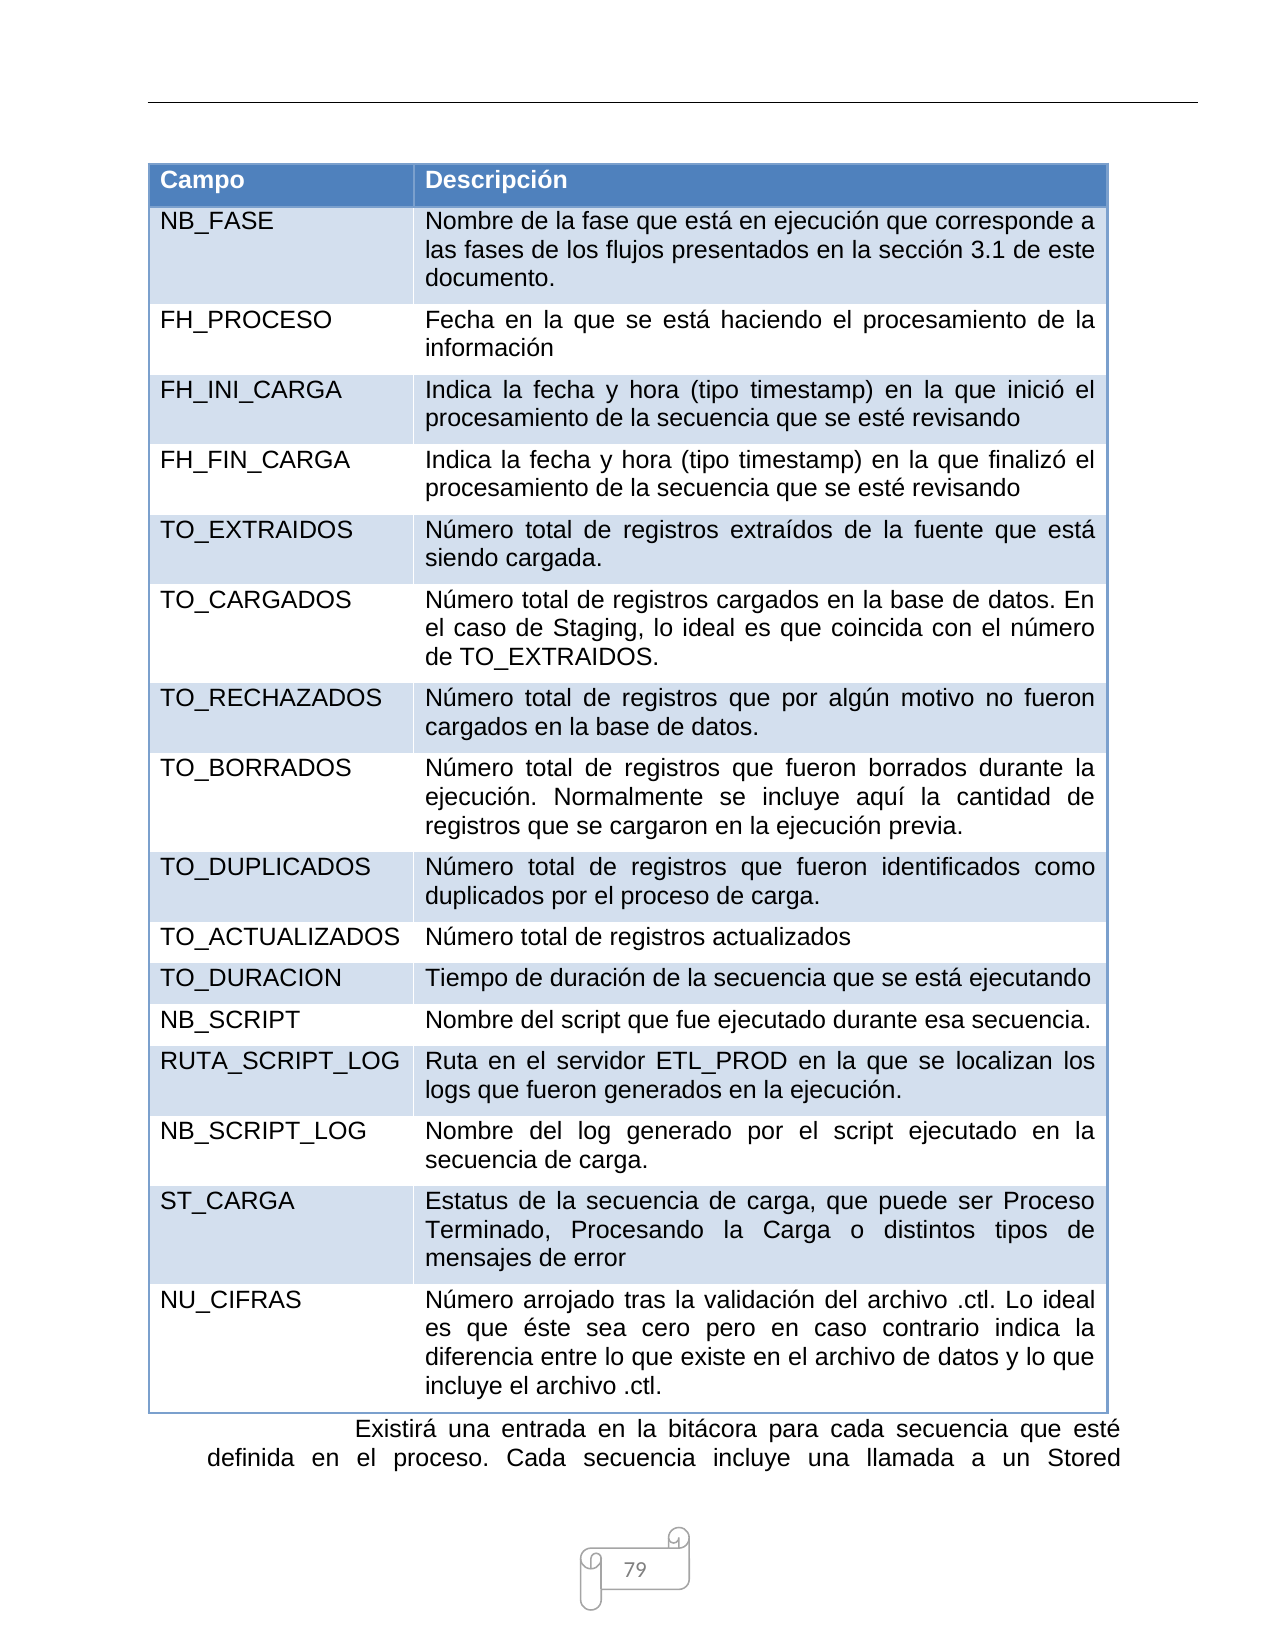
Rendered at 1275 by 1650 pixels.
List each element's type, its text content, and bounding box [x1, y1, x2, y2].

table_cell Estatus de la secuencia de carga, que puede ser Proceso Terminado, Procesando la Carga o distintos tipos de mensajes de error [414, 1186, 1106, 1284]
table_header Campo [150, 165, 413, 206]
table_cell Indica la fecha y hora (tipo timestamp) en la que inició el procesamiento de la secuencia que se esté revisando [414, 375, 1106, 444]
table_cell Número total de registros que fueron borrados durante la ejecución. Normalmente se incluye aquí la cantidad de registros que se cargaron en la ejecución previa. [414, 753, 1106, 852]
table_cell RUTA_SCRIPT_LOG [150, 1046, 413, 1116]
table_cell Tiempo de duración de la secuencia que se está ejecutando [414, 963, 1106, 1004]
table_cell FH_INI_CARGA [150, 375, 413, 444]
table_cell NU_CIFRAS [150, 1285, 413, 1412]
table_cell Número total de registros que por algún motivo no fueron cargados en la base de datos. [414, 683, 1106, 753]
table_cell Número total de registros cargados en la base de datos. En el caso de Staging, lo ideal es que coincida con el número de TO_EXTRAIDOS. [414, 585, 1106, 683]
table_cell TO_BORRADOS [150, 753, 413, 852]
table_cell NB_SCRIPT [150, 1005, 413, 1046]
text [207, 1414, 1122, 1472]
table_cell Número arrojado tras la validación del archivo .ctl. Lo ideal es que éste sea cero pero en caso contrario indica la diferencia entre lo que existe en el archivo de datos y lo que incluye el archivo .ctl. [414, 1285, 1106, 1412]
table_header Descripción [415, 165, 1106, 206]
table_cell Número total de registros que fueron identificados como duplicados por el proceso de carga. [414, 852, 1106, 922]
table_cell TO_DUPLICADOS [150, 852, 413, 922]
table_cell Indica la fecha y hora (tipo timestamp) en la que finalizó el procesamiento de la secuencia que se esté revisando [414, 445, 1106, 514]
table_cell Nombre de la fase que está en ejecución que corresponde a las fases de los flujos presentados en la sección 3.1 de este documento. [414, 208, 1106, 304]
table_cell FH_PROCESO [150, 305, 413, 374]
table_cell TO_CARGADOS [150, 585, 413, 683]
table_cell Fecha en la que se está haciendo el procesamiento de la información [414, 305, 1106, 374]
table_cell TO_ACTUALIZADOS [150, 922, 413, 963]
table_cell Número total de registros actualizados [414, 922, 1106, 963]
table_cell FH_FIN_CARGA [150, 445, 413, 514]
table_cell TO_RECHAZADOS [150, 683, 413, 753]
table_cell Nombre del log generado por el script ejecutado en la secuencia de carga. [414, 1116, 1106, 1186]
table_cell Nombre del script que fue ejecutado durante esa secuencia. [414, 1005, 1106, 1046]
table_cell Ruta en el servidor ETL_PROD en la que se localizan los logs que fueron generados en la ejecución. [414, 1046, 1106, 1116]
table_cell TO_DURACION [150, 963, 413, 1004]
table_cell Número total de registros extraídos de la fuente que está siendo cargada. [414, 515, 1106, 584]
table_cell ST_CARGA [150, 1186, 413, 1284]
table_cell NB_FASE [150, 208, 413, 304]
table_cell NB_SCRIPT_LOG [150, 1116, 413, 1186]
table_cell TO_EXTRAIDOS [150, 515, 413, 584]
